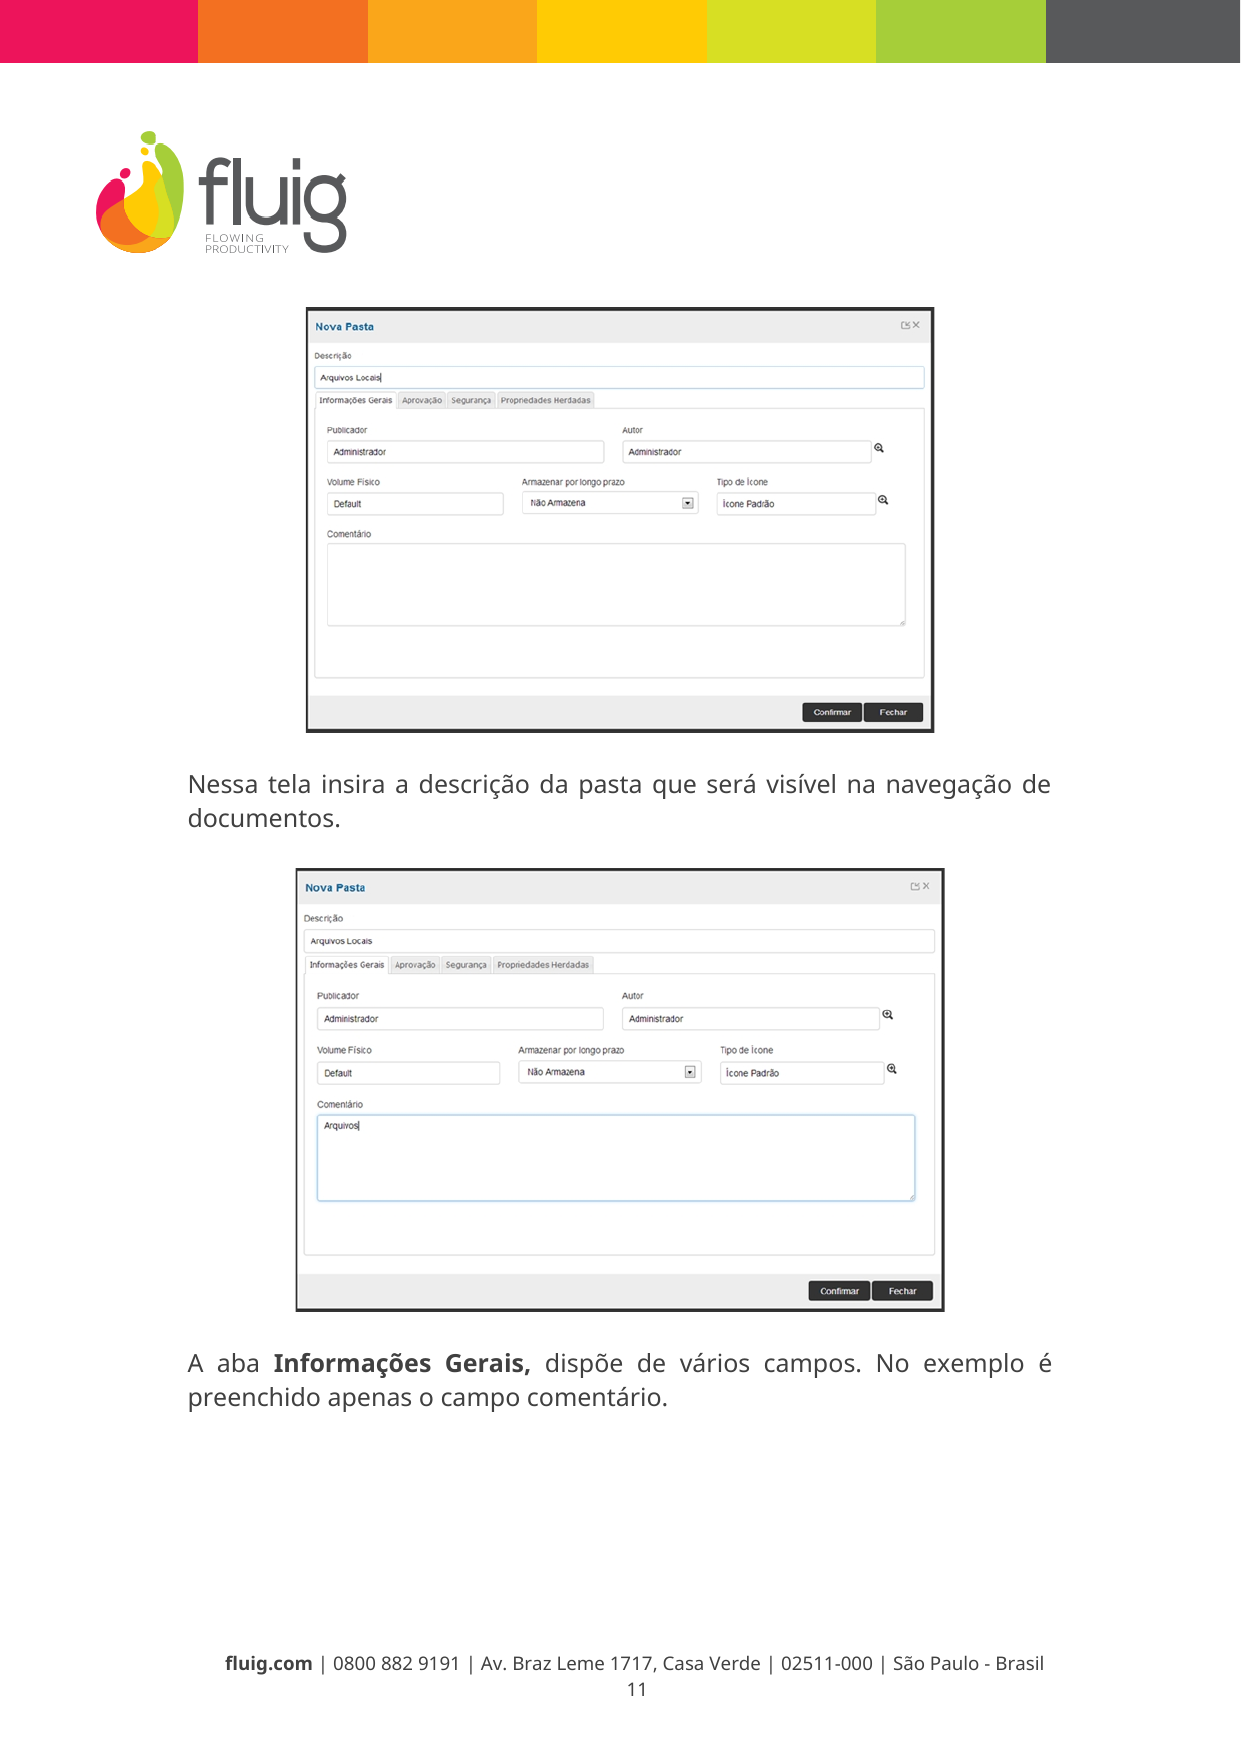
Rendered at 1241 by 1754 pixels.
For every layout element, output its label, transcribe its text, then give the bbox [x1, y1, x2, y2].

text A aba Informações Gerais, dispõe de vários campos. No exemplo é preenchido apenas o campo comentário. [187, 1346, 1053, 1414]
picture [295, 868, 945, 1312]
text Nessa tela insira a descrição da pasta que será visível na navegação de documentos. [187, 766, 1053, 834]
picture [305, 307, 935, 733]
